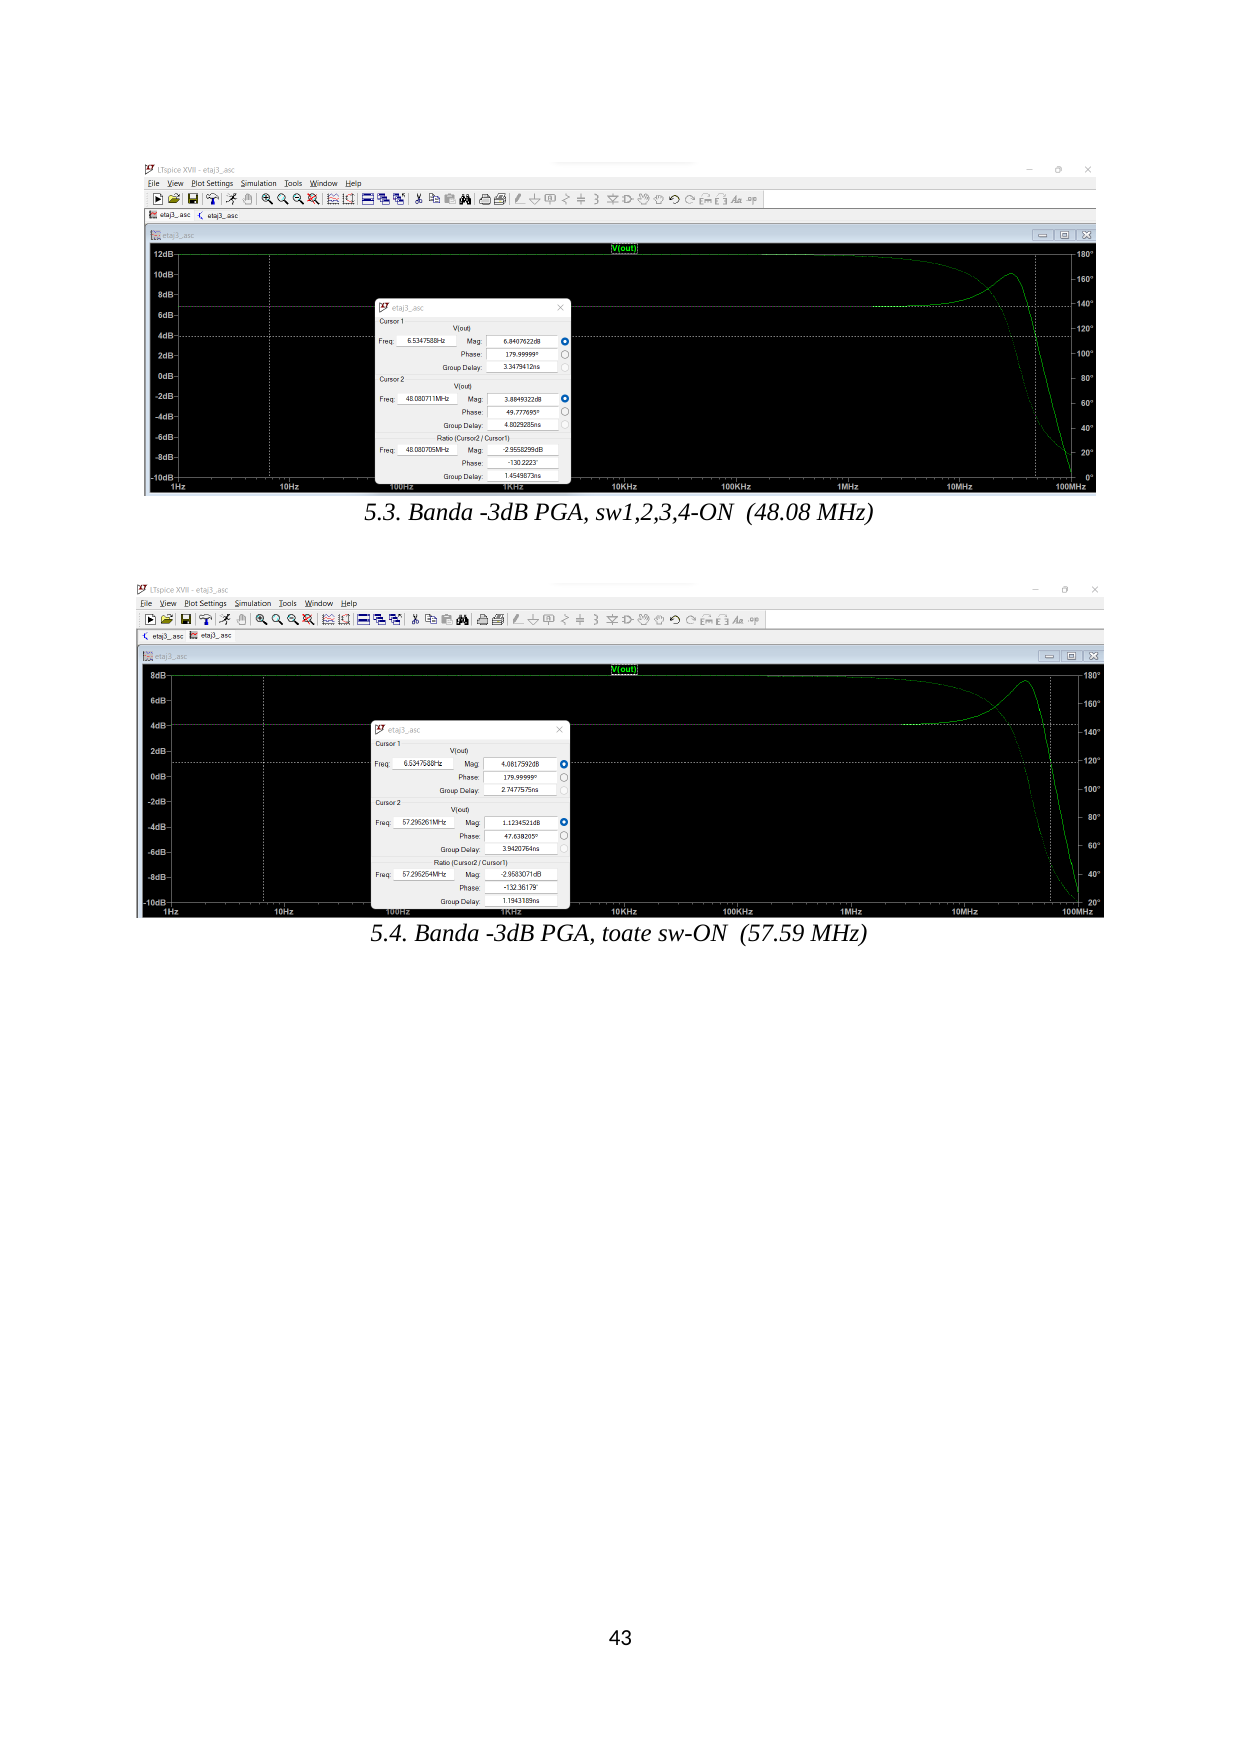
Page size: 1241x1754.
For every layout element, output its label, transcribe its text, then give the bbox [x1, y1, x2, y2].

text 5.4. Banda -3dB PGA, toate sw-ON (57.59 MHz) [130, 918, 1110, 947]
text 5.3. Banda -3dB PGA, sw1,2,3,4-ON (48.08 MHz) [130, 497, 1110, 526]
